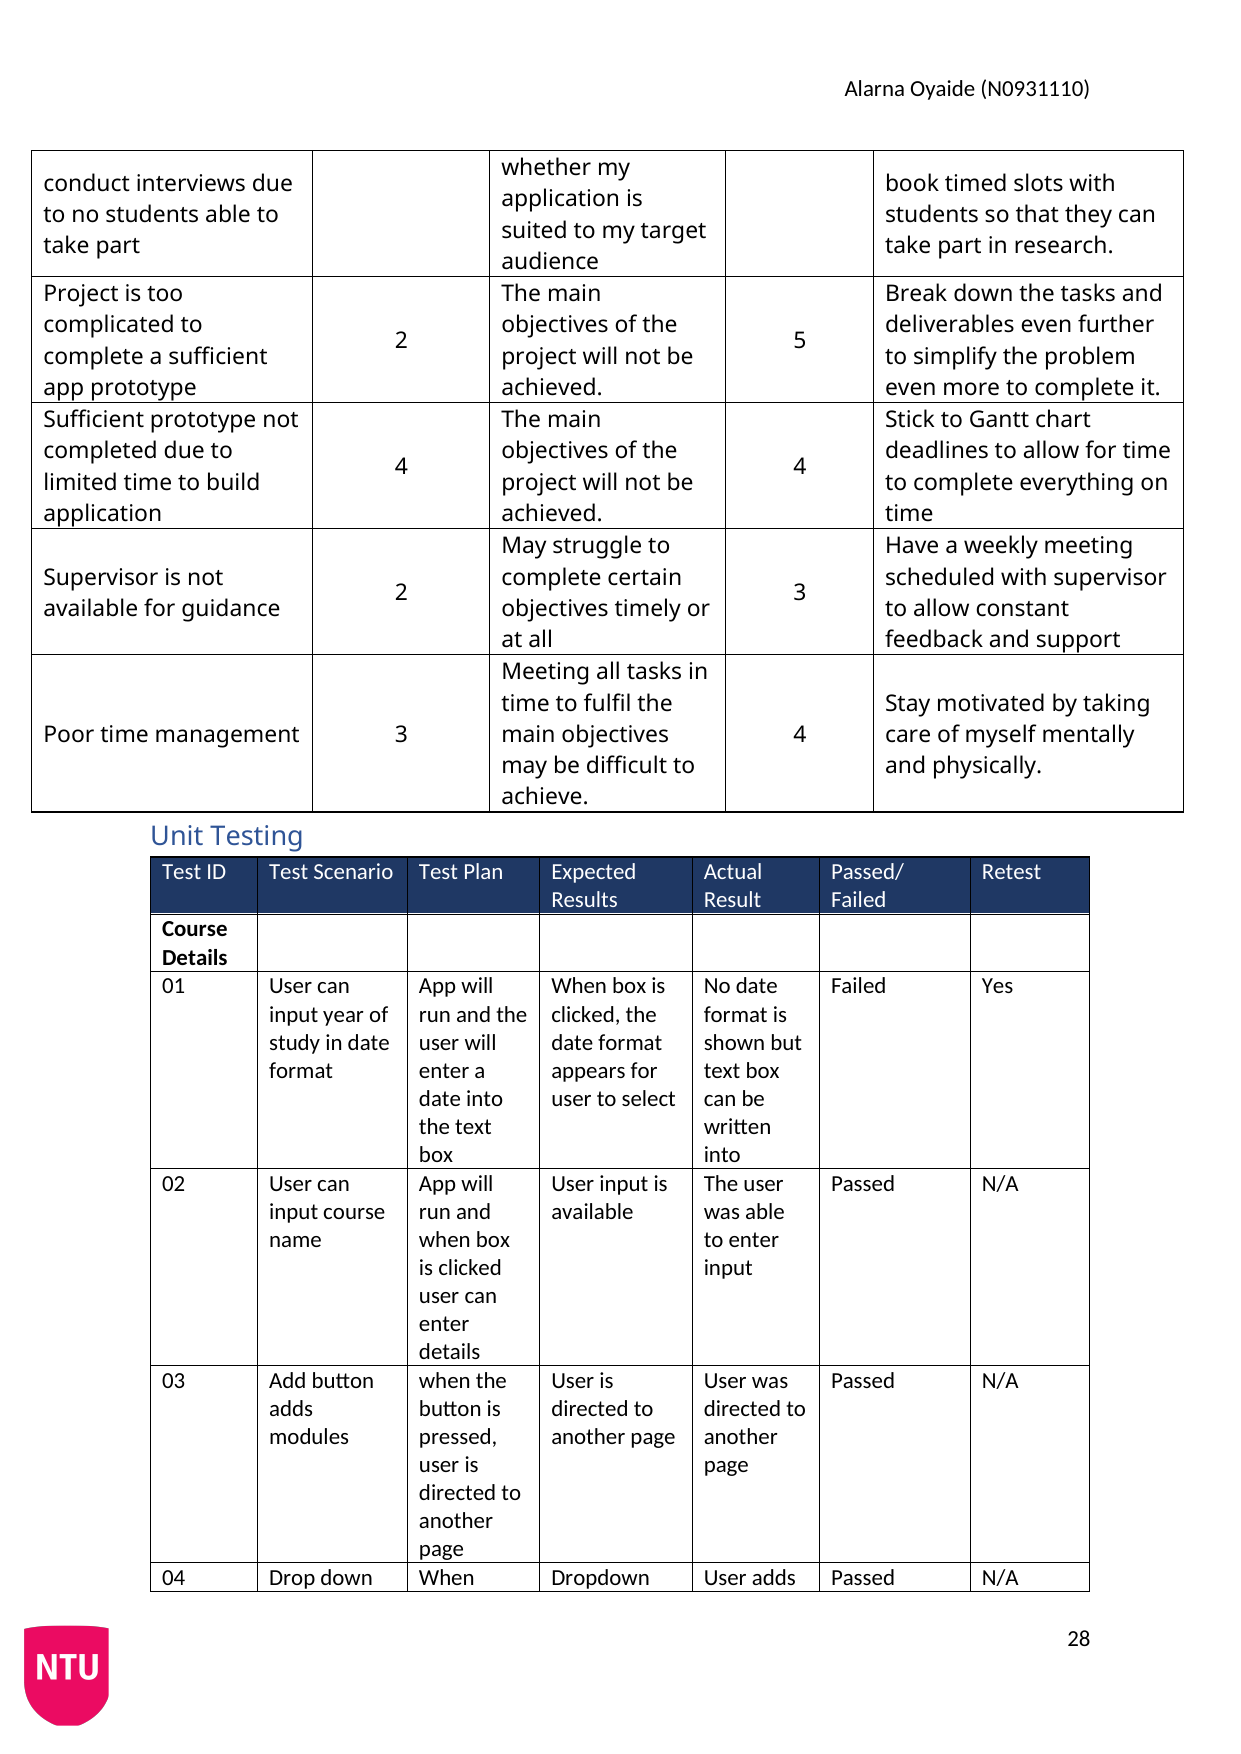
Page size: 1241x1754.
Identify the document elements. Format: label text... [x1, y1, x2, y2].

table_cell Have a weekly meeting scheduled with supervisor to allow constant feedback and support [874, 529, 1183, 654]
table_cell Stick to Gantt chart deadlines to allow for time to complete everything on time [874, 403, 1183, 528]
table_cell User input is available [540, 1169, 692, 1365]
table_cell User can input year of study in date format [258, 972, 407, 1168]
table_cell N/A [971, 1366, 1089, 1562]
table_cell Break down the tasks and deliverables even further to simplify the problem even more to complete it. [874, 277, 1183, 402]
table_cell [693, 1563, 819, 1591]
table_cell 5 [726, 277, 873, 402]
table_cell [693, 915, 819, 971]
table_cell 04 [151, 1563, 257, 1591]
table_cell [258, 1563, 407, 1591]
table_header Test ID [151, 858, 257, 913]
table_cell [408, 915, 539, 971]
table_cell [490, 151, 725, 276]
table_header Test Scenario [258, 858, 407, 913]
table_cell [540, 915, 692, 971]
table_cell 3 [313, 655, 489, 811]
table_cell [258, 915, 407, 971]
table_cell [408, 1563, 539, 1591]
table_cell 4 [726, 403, 873, 528]
table_cell 4 [726, 655, 873, 811]
table_cell Project is too complicated to complete a sufficient app prototype [32, 277, 312, 402]
table_cell App will run and when box is clicked user can enter details [408, 1169, 539, 1365]
table_cell 4 [313, 403, 489, 528]
table_cell Poor time management [32, 655, 312, 811]
table_cell Passed [820, 1563, 970, 1591]
table_header Expected Results [540, 858, 692, 913]
table_cell The main objectives of the project will not be achieved. [490, 277, 725, 402]
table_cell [540, 1563, 692, 1591]
table_cell 03 [151, 1366, 257, 1562]
table_cell Failed [820, 972, 970, 1168]
table_cell 2 [313, 151, 489, 276]
table_cell Supervisor is not available for guidance [32, 529, 312, 654]
table_cell Add button adds modules [258, 1366, 407, 1562]
table_cell App will run and the user will enter a date into the text box [408, 972, 539, 1168]
table_cell May struggle to complete certain objectives timely or at all [490, 529, 725, 654]
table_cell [32, 151, 312, 276]
table_cell 01 [151, 972, 257, 1168]
table_cell 2 [313, 529, 489, 654]
table_cell 3 [726, 529, 873, 654]
table_cell Yes [971, 972, 1089, 1168]
table_cell N/A [971, 1169, 1089, 1365]
table_cell 02 [151, 1169, 257, 1365]
table_cell 2 [313, 277, 489, 402]
table_cell Meeting all tasks in time to fulfil the main objectives may be difficult to achieve. [490, 655, 725, 811]
table_cell When box is clicked, the date format appears for user to select [540, 972, 692, 1168]
table_header Actual Result [693, 858, 819, 913]
table_header Retest [971, 858, 1089, 913]
table_cell The main objectives of the project will not be achieved. [490, 403, 725, 528]
table_cell User is directed to another page [540, 1366, 692, 1562]
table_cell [874, 151, 1183, 276]
table_cell Course Details [151, 915, 257, 971]
table_cell Passed [820, 1366, 970, 1562]
table_cell User was directed to another page [693, 1366, 819, 1562]
table_cell Passed [820, 1169, 970, 1365]
table_header Passed/Failed [820, 858, 970, 913]
table_cell Stay motivated by taking care of myself mentally and physically. [874, 655, 1183, 811]
subtitle Unit Testing [150, 817, 1090, 853]
table_cell No date format is shown but text box can be written into [693, 972, 819, 1168]
table_cell when the button is pressed, user is directed to another page [408, 1366, 539, 1562]
table_cell The user was able to enter input [693, 1169, 819, 1365]
table_header Test Plan [408, 858, 539, 913]
picture [24, 1625, 109, 1726]
table_cell User can input course name [258, 1169, 407, 1365]
table_cell N/A [971, 1563, 1089, 1591]
table_cell [971, 915, 1089, 971]
table_cell Sufficient prototype not completed due to limited time to build application [32, 403, 312, 528]
table_cell [820, 915, 970, 971]
table_cell 4 [726, 151, 873, 276]
